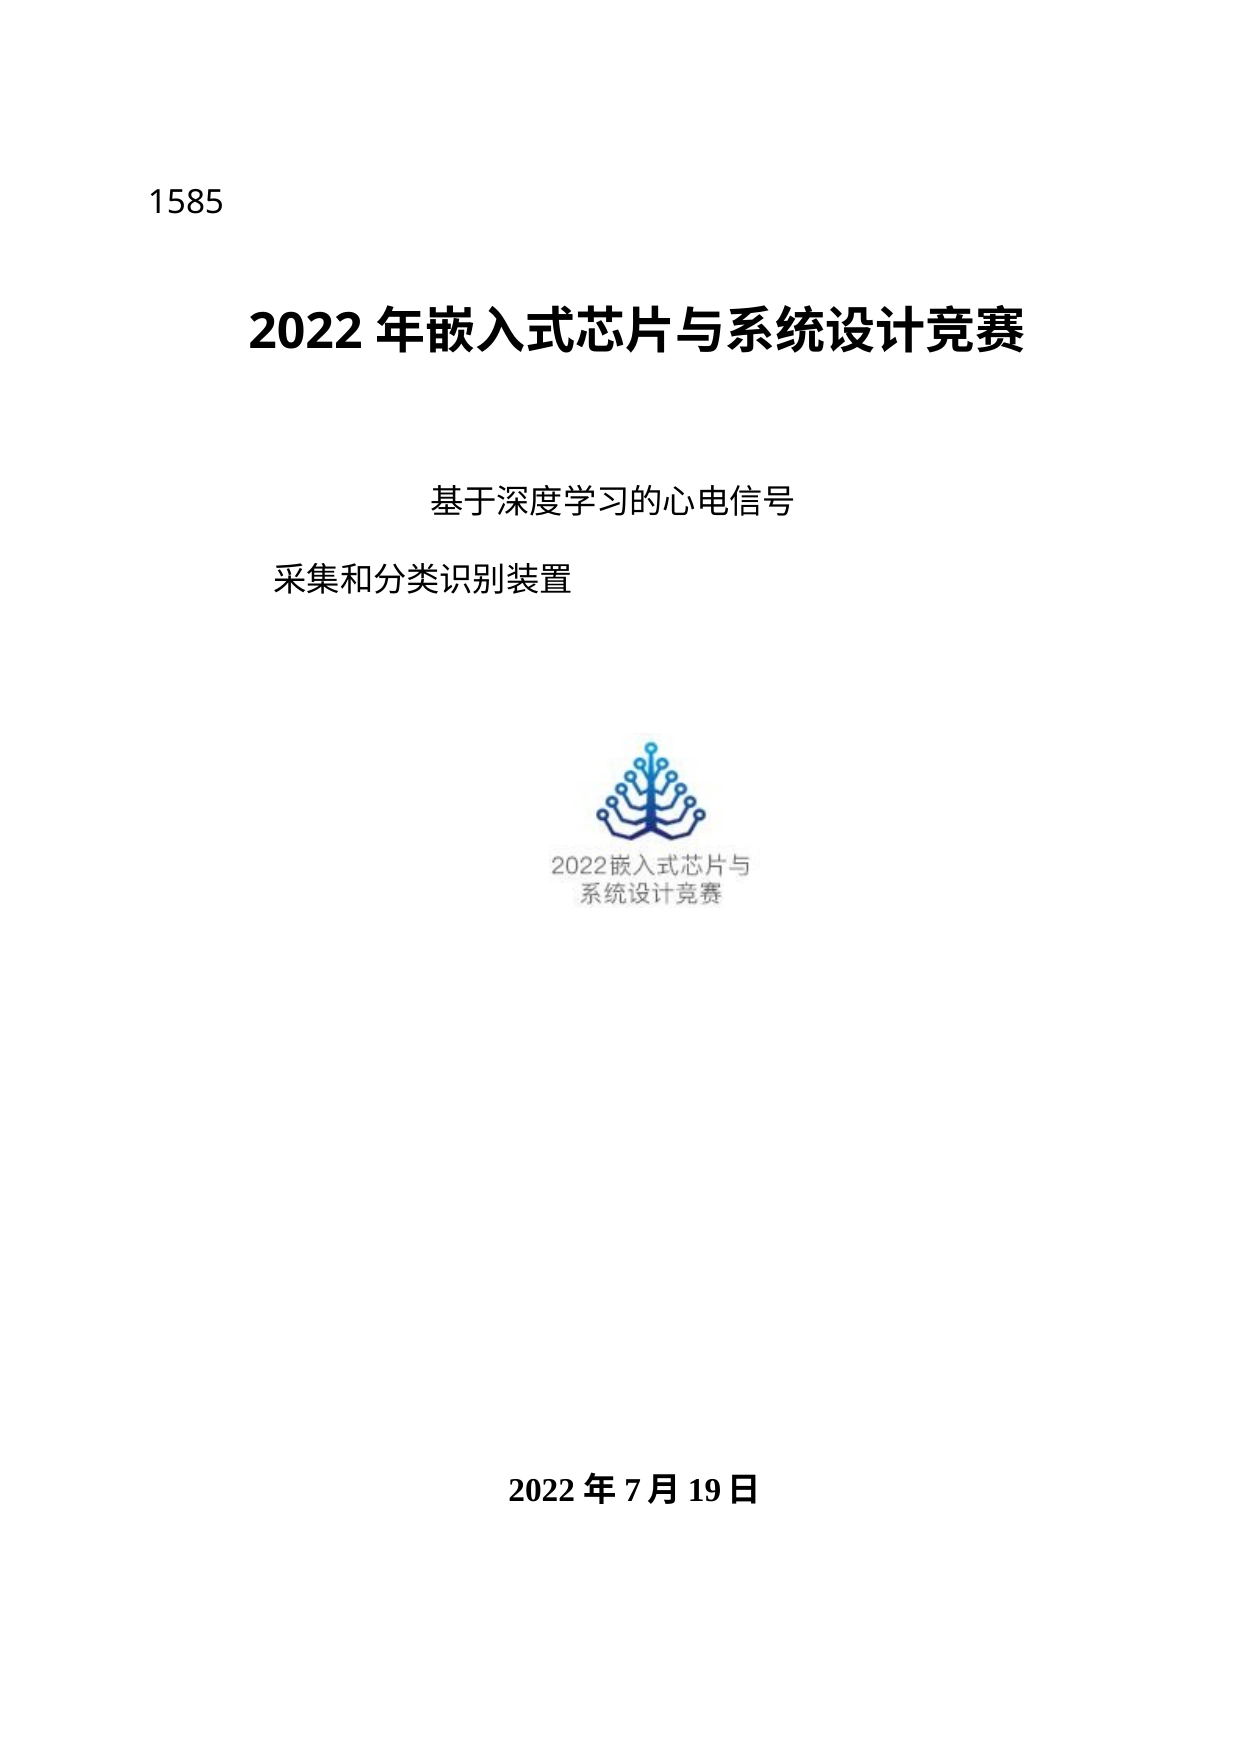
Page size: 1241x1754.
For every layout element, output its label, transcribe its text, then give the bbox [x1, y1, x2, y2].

text 号 采集和分类识别装置 [0, 545, 1092, 610]
text 基于深度学习的心电信号 [148, 467, 1092, 532]
text 1585 [148, 168, 1092, 233]
text 2022 年嵌入式芯片与系统设计竞赛 [148, 278, 1092, 376]
text 2022 年 7月 19日 [218, 1455, 984, 1520]
picture [548, 733, 760, 908]
